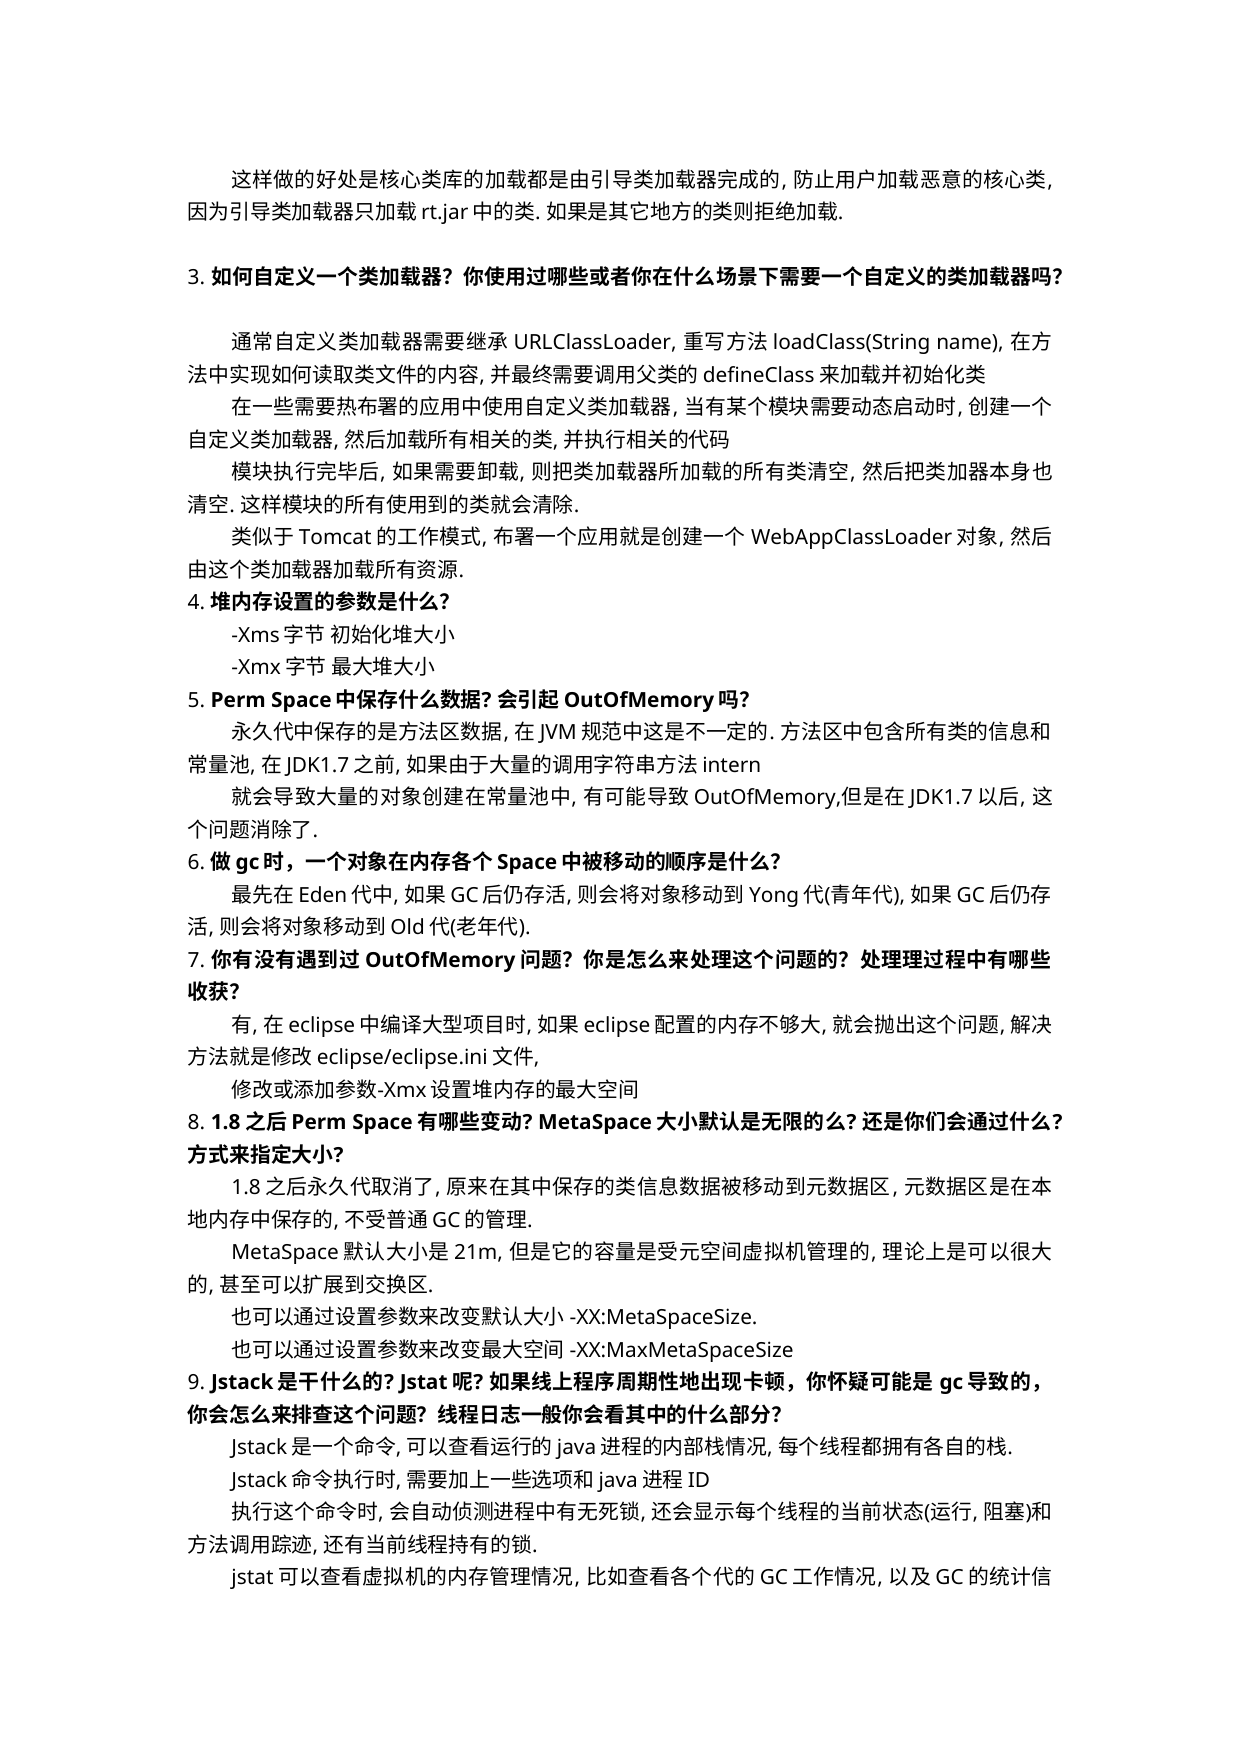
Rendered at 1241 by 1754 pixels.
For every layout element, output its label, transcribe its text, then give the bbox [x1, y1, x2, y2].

text MetaSpace默认大小是21m, 但是它的容量是受元空间虚拟机管理的, 理论上是可以很大的, 甚至可以扩展到交换区. [187, 1234, 1053, 1299]
text 永久代中保存的是方法区数据, 在JVM规范中这是不一定的. 方法区中包含所有类的信息和常量池, 在JDK1.7之前, 如果由于大量的调用字符串方法intern [187, 714, 1053, 779]
text 最先在Eden代中, 如果GC后仍存活, 则会将对象移动到Yong代(青年代), 如果GC后仍存活, 则会将对象移动到Old代(老年代). [187, 877, 1053, 942]
text 有, 在eclipse中编译大型项目时, 如果eclipse配置的内存不够大, 就会抛出这个问题, 解决方法就是修改eclipse/eclipse.ini文件, [187, 1007, 1053, 1072]
text -Xmx字节 最大堆大小 [187, 649, 1053, 682]
text 在一些需要热布署的应用中使用自定义类加载器, 当有某个模块需要动态启动时, 创建一个自定义类加载器, 然后加载所有相关的类, 并执行相关的代码 [187, 389, 1053, 454]
text 6. 做gc时，一个对象在内存各个Space中被移动的顺序是什么？ [187, 844, 1053, 877]
text Jstack命令执行时, 需要加上一些选项和java进程ID [187, 1462, 1053, 1494]
text 4. 堆内存设置的参数是什么？ [187, 584, 1053, 617]
text 3. 如何自定义一个类加载器？你使用过哪些或者你在什么场景下需要一个自定义的类加载器吗？ [187, 259, 1053, 324]
text -Xms字节 初始化堆大小 [187, 617, 1053, 649]
text 通常自定义类加载器需要继承URLClassLoader, 重写方法loadClass(String name), 在方法中实现如何读取类文件的内容, 并最终需要调用父类的defineClass来加载并初始化类 [187, 324, 1053, 389]
text 修改或添加参数-Xmx设置堆内存的最大空间 [187, 1072, 1053, 1104]
text 7. 你有没有遇到过OutOfMemory问题？你是怎么来处理这个问题的？处理理过程中有哪些收获？ [187, 942, 1053, 1007]
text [187, 1559, 1053, 1592]
text 这样做的好处是核心类库的加载都是由引导类加载器完成的, 防止用户加载恶意的核心类, 因为引导类加载器只加载rt.jar中的类. 如果是其它地方的类则拒绝加载. [187, 162, 1053, 227]
text 8. 1.8之后Perm Space有哪些变动? MetaSpace大小默认是无限的么? 还是你们会通过什么?方式来指定大小? [187, 1104, 1053, 1169]
text 5. Perm Space中保存什么数据? 会引起OutOfMemory吗？ [187, 682, 1053, 714]
text 就会导致大量的对象创建在常量池中, 有可能导致OutOfMemory,但是在JDK1.7以后, 这个问题消除了. [187, 779, 1053, 844]
text 也可以通过设置参数来改变最大空间 -XX:MaxMetaSpaceSize [187, 1332, 1053, 1364]
text 也可以通过设置参数来改变默认大小 -XX:MetaSpaceSize. [187, 1299, 1053, 1332]
text 执行这个命令时, 会自动侦测进程中有无死锁, 还会显示每个线程的当前状态(运行, 阻塞)和方法调用踪迹, 还有当前线程持有的锁. [187, 1494, 1053, 1559]
text 模块执行完毕后, 如果需要卸载, 则把类加载器所加载的所有类清空, 然后把类加器本身也清空. 这样模块的所有使用到的类就会清除. [187, 454, 1053, 519]
text 类似于Tomcat的工作模式, 布署一个应用就是创建一个WebAppClassLoader对象, 然后由这个类加载器加载所有资源. [187, 519, 1053, 584]
text Jstack是一个命令, 可以查看运行的java进程的内部栈情况, 每个线程都拥有各自的栈. [187, 1429, 1053, 1462]
text 9. Jstack是干什么的? Jstat呢? 如果线上程序周期性地出现卡顿，你怀疑可能是gc导致的，你会怎么来排查这个问题？线程日志一般你会看其中的什么部分？ [187, 1364, 1053, 1429]
text 1.8之后永久代取消了, 原来在其中保存的类信息数据被移动到元数据区, 元数据区是在本地内存中保存的, 不受普通GC的管理. [187, 1169, 1053, 1234]
